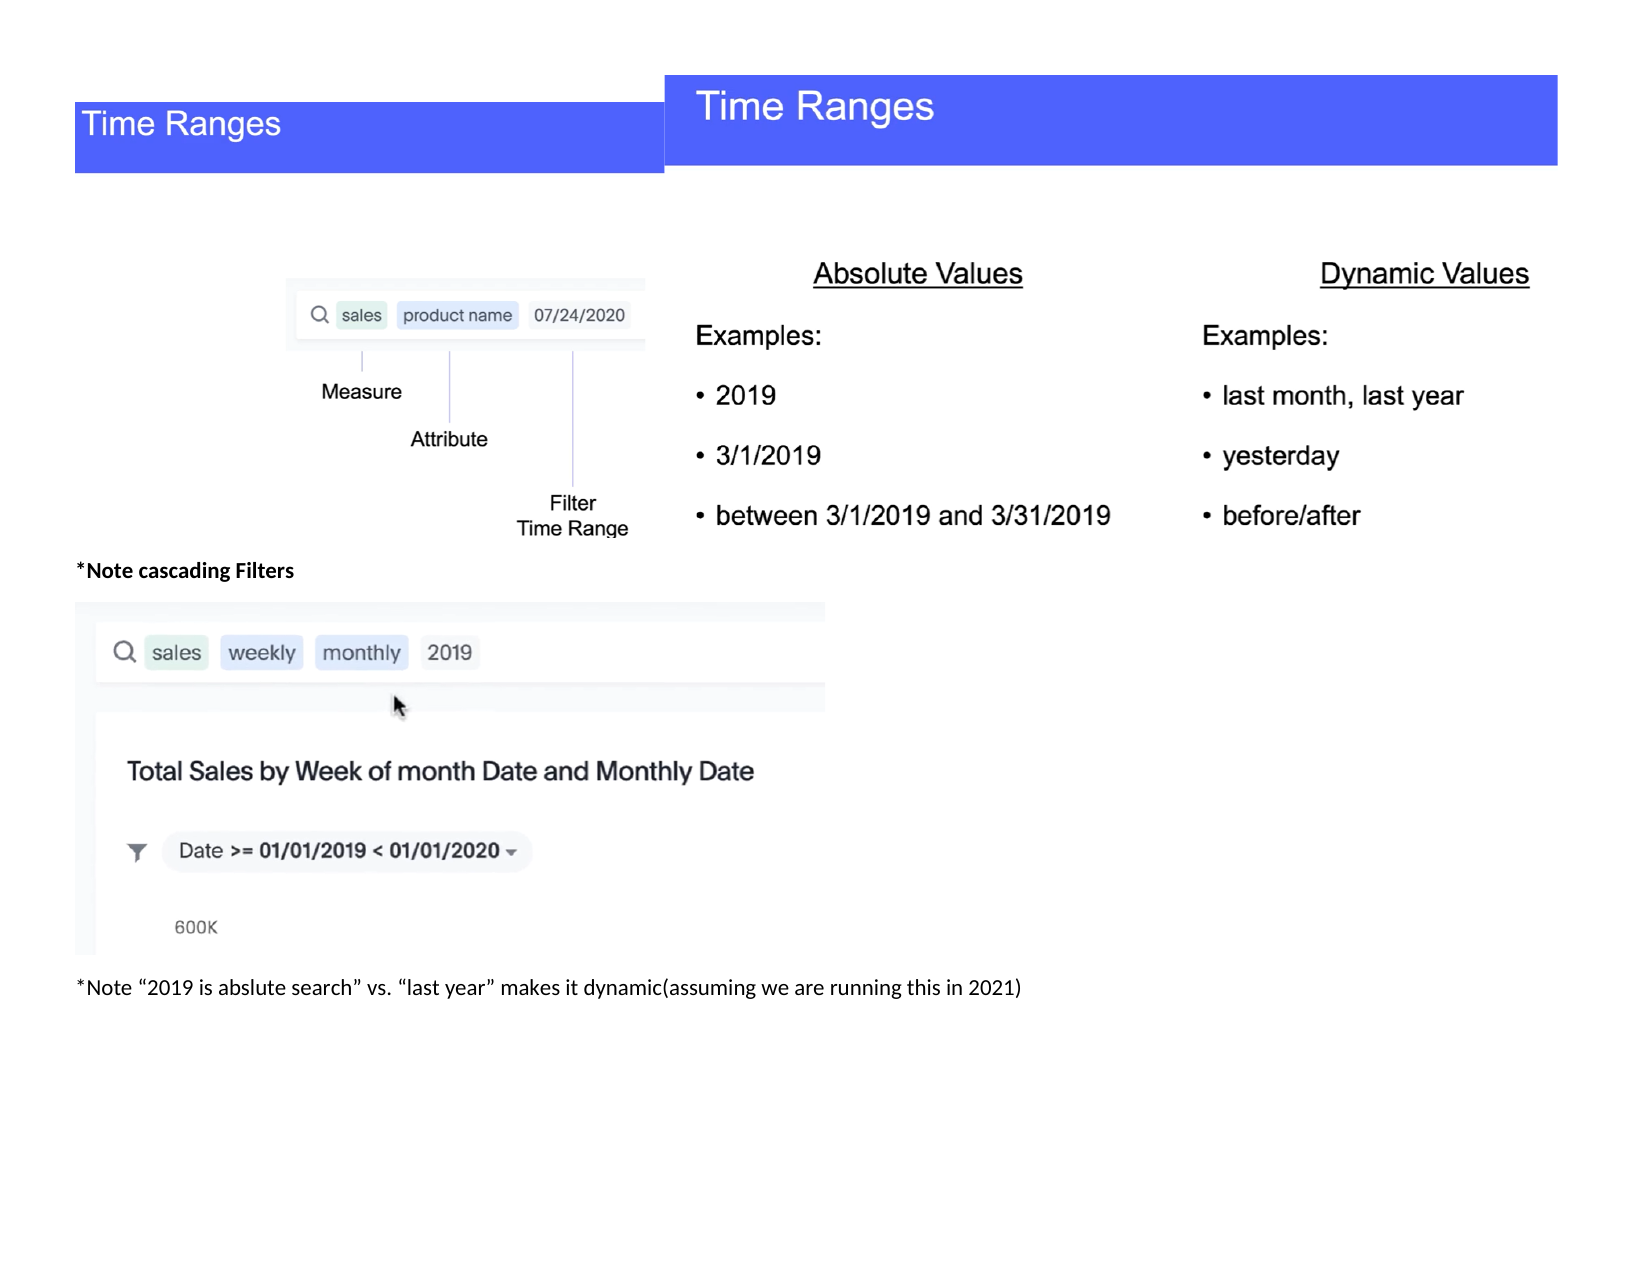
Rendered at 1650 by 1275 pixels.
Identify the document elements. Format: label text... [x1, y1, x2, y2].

text *Note cascading Filters [75, 556, 1575, 584]
text *Note “2019 is abslute search” vs. “last year” makes it dynamic(assuming we are running this in 2021) [75, 973, 1575, 1001]
picture [75, 602, 826, 955]
picture [75, 75, 1558, 538]
